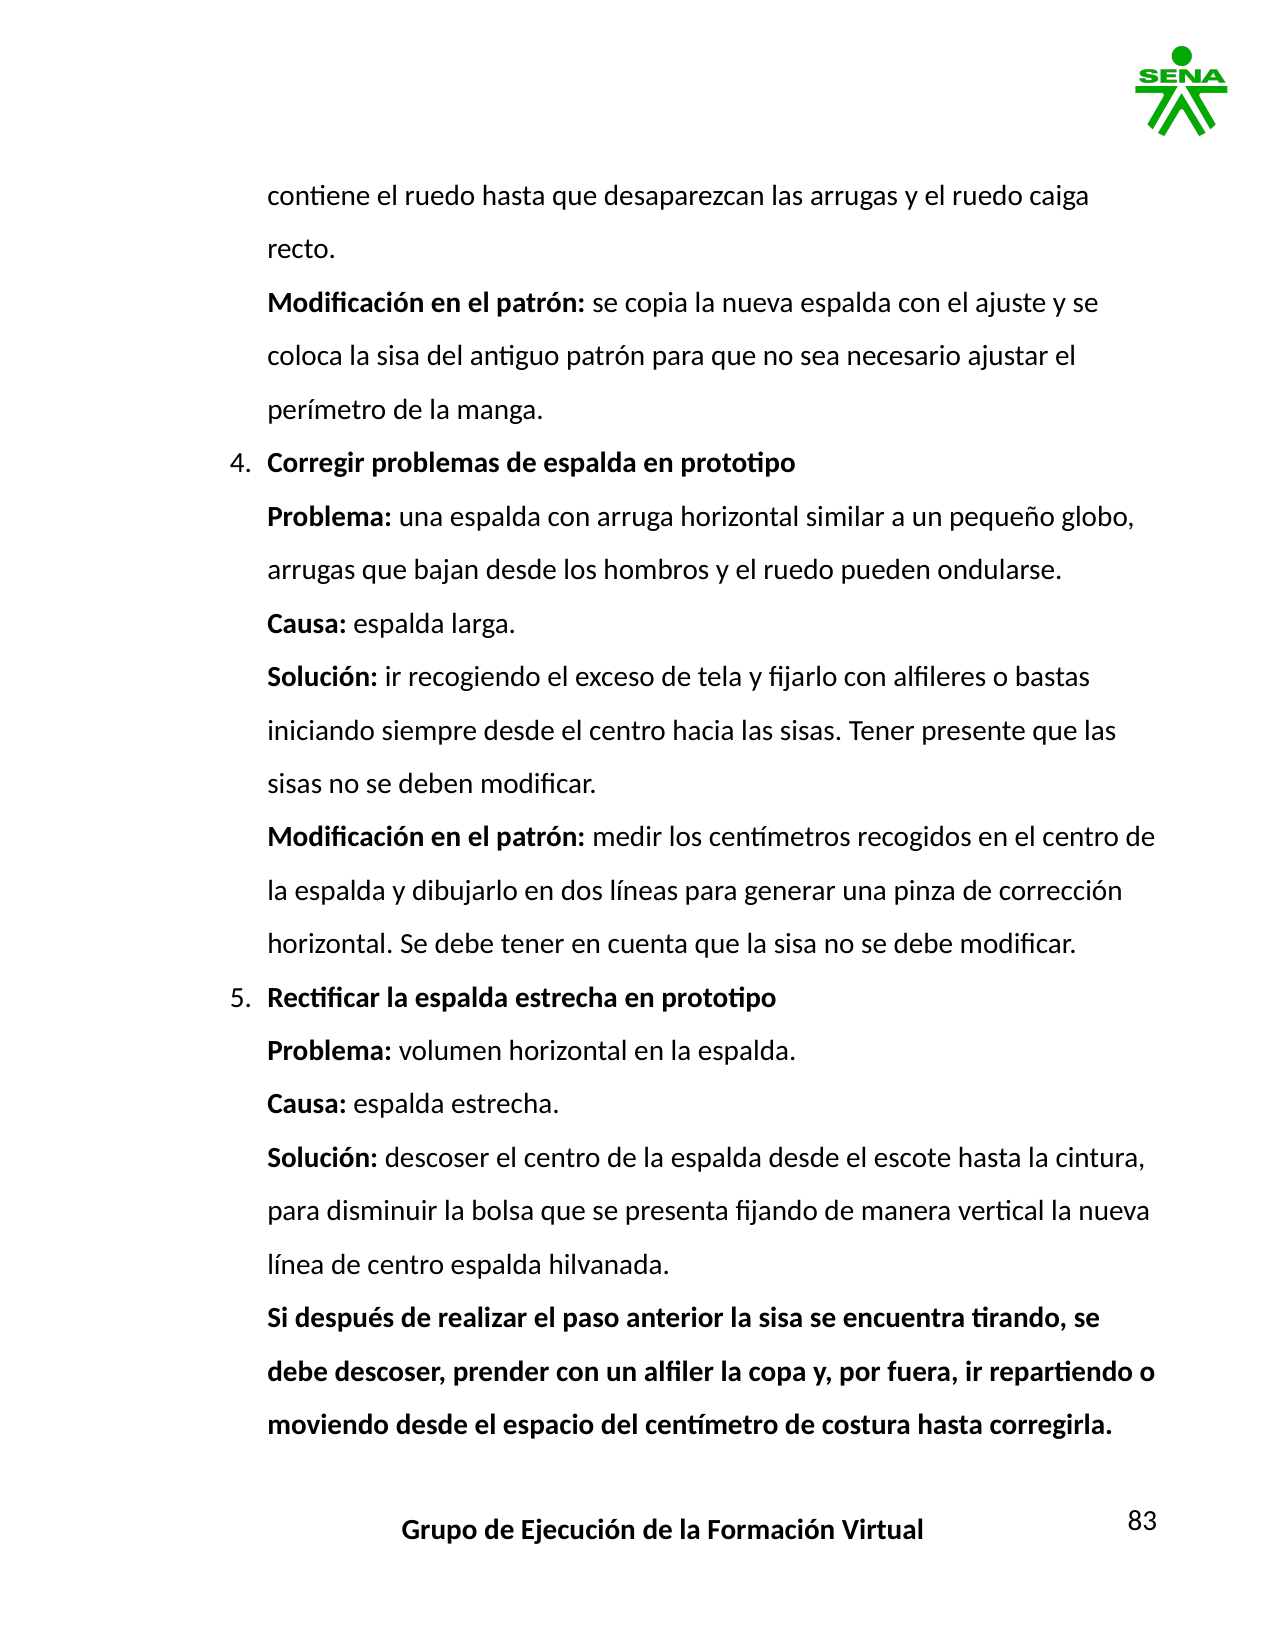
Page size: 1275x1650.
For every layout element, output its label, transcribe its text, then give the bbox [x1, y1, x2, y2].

list Solución: ir recogiendo el exceso de tela y fijarlo con alfileres o bastas iniciando siempre desde el centro hacia las sisas. Tener presente que las sisas no se deben modificar. [267, 658, 1157, 801]
picture [1135, 46, 1228, 136]
list Modificación en el patrón: se copia la nueva espalda con el ajuste y se coloca la sisa del antiguo patrón para que no sea necesario ajustar el perímetro de la manga. [267, 284, 1157, 427]
list Causa: espalda estrecha. [267, 1086, 1157, 1121]
list Solución: descoser el centro de la espalda desde el escote hasta la cintura, para disminuir la bolsa que se presenta fijando de manera vertical la nueva línea de centro espalda hilvanada. [267, 1139, 1157, 1282]
list Corregir problemas de espalda en prototipo [229, 444, 1157, 480]
list Causa: espalda larga. [267, 605, 1157, 640]
list Problema: una espalda con arruga horizontal similar a un pequeño globo, arrugas que bajan desde los hombros y el ruedo pueden ondularse. [267, 498, 1157, 587]
list Si después de realizar el paso anterior la sisa se encuentra tirando, se debe descoser, prender con un alfiler la copa y, por fuera, ir repartiendo o moviendo desde el espacio del centímetro de costura hasta corregirla. [267, 1299, 1157, 1442]
list Rectificar la espalda estrecha en prototipo [229, 979, 1157, 1014]
list Modificación en el patrón: medir los centímetros recogidos en el centro de la espalda y dibujarlo en dos líneas para generar una pinza de corrección horizontal. Se debe tener en cuenta que la sisa no se debe modificar. [267, 818, 1157, 961]
list Problema: volumen horizontal en la espalda. [267, 1032, 1157, 1068]
